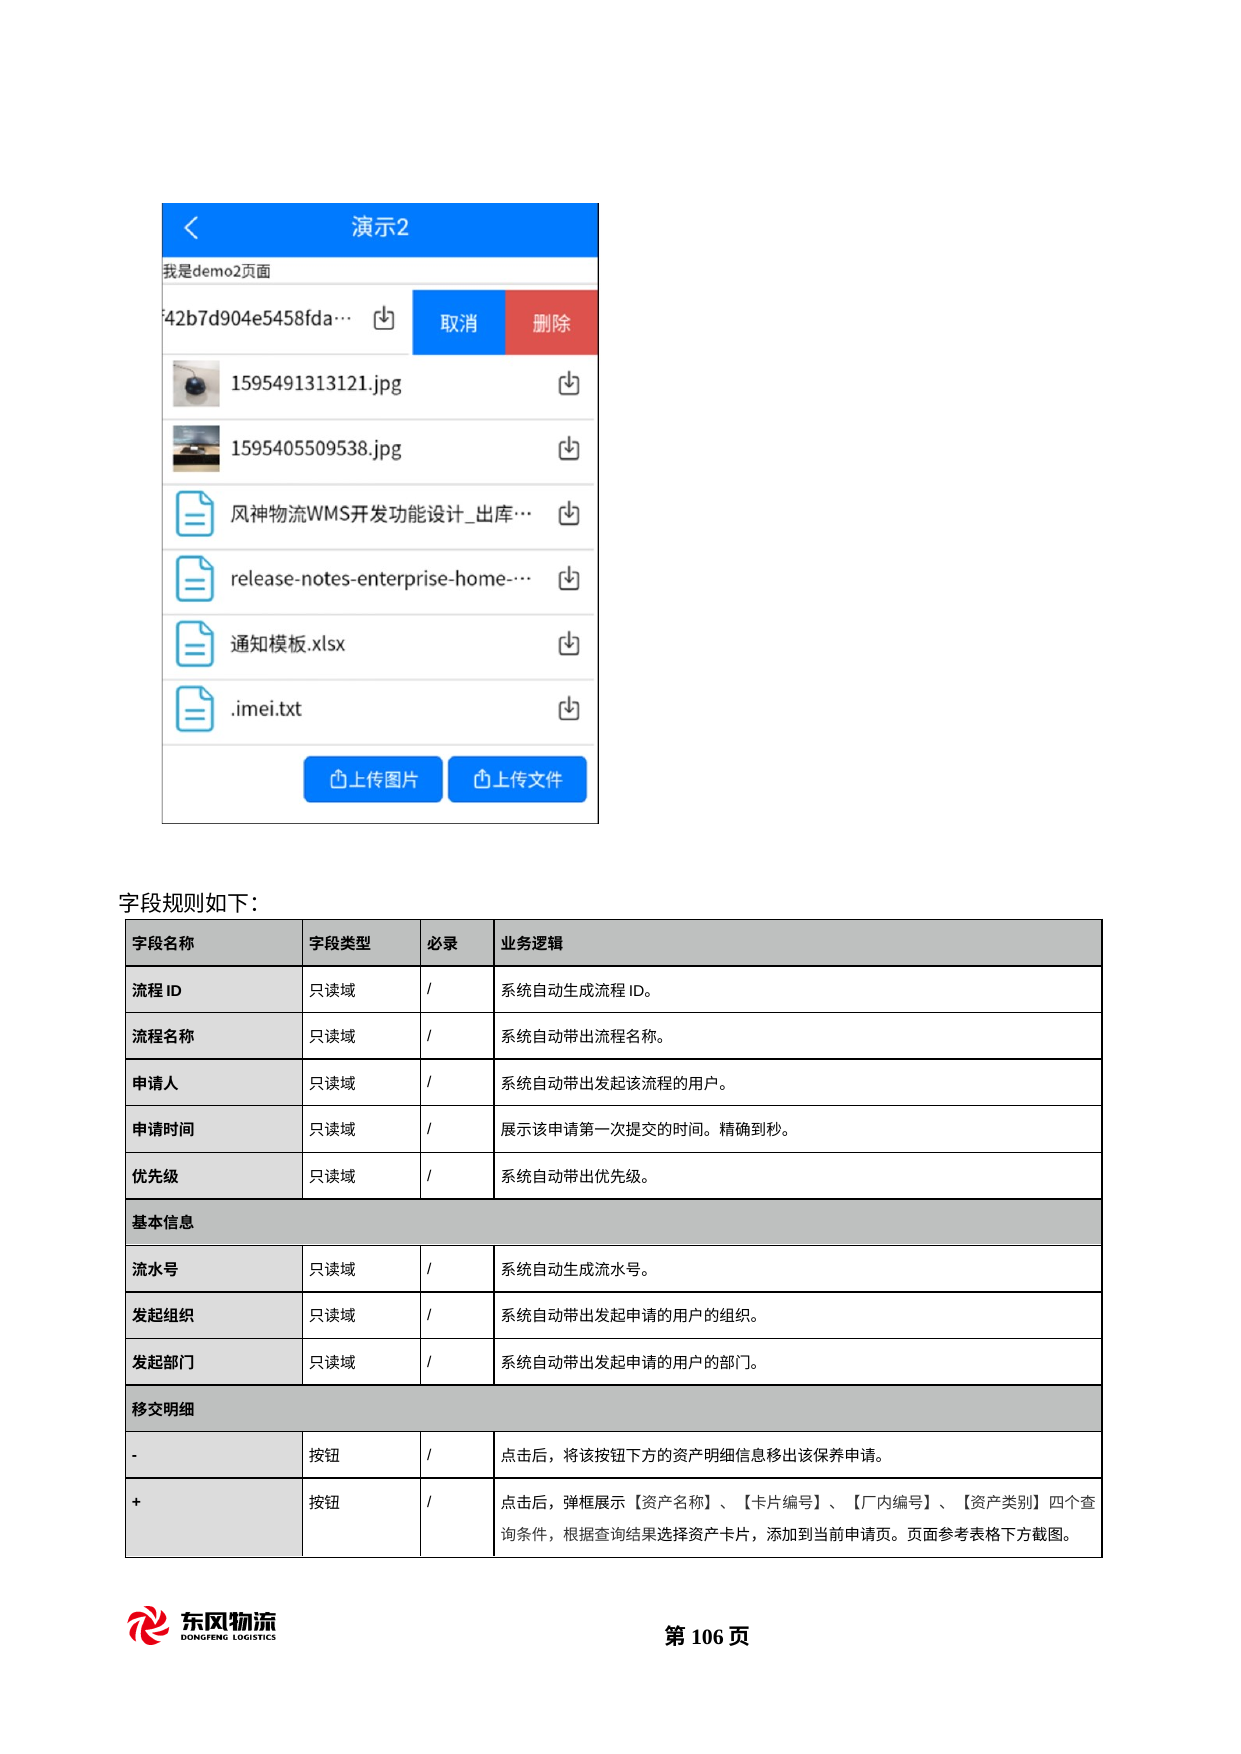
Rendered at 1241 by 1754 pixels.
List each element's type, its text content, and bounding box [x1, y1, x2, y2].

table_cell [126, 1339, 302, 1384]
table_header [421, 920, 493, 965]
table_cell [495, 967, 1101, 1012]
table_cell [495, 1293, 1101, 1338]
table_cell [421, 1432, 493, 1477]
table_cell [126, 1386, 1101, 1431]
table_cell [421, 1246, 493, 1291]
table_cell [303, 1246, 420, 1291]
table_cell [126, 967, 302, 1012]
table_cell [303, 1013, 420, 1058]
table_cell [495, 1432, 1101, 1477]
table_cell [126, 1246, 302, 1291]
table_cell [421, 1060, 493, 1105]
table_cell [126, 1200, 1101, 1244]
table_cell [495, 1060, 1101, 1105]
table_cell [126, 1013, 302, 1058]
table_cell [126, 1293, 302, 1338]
text 字段规则如下： [118, 886, 1122, 918]
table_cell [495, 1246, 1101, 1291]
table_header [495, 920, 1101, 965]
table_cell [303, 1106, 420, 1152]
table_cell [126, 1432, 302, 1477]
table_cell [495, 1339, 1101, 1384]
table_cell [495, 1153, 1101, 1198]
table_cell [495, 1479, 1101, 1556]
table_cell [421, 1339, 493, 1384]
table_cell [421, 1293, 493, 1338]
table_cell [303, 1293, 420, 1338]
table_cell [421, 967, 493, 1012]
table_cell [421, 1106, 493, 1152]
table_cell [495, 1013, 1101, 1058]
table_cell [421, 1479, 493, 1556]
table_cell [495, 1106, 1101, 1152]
picture [161, 203, 604, 824]
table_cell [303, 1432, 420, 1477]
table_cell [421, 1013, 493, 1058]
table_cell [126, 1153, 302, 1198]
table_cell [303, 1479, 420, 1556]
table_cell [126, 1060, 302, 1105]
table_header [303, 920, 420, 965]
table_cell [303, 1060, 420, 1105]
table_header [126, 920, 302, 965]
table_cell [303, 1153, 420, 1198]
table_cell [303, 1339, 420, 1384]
picture [127, 1606, 276, 1645]
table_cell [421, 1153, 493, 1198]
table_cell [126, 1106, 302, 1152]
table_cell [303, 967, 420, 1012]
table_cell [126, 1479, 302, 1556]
